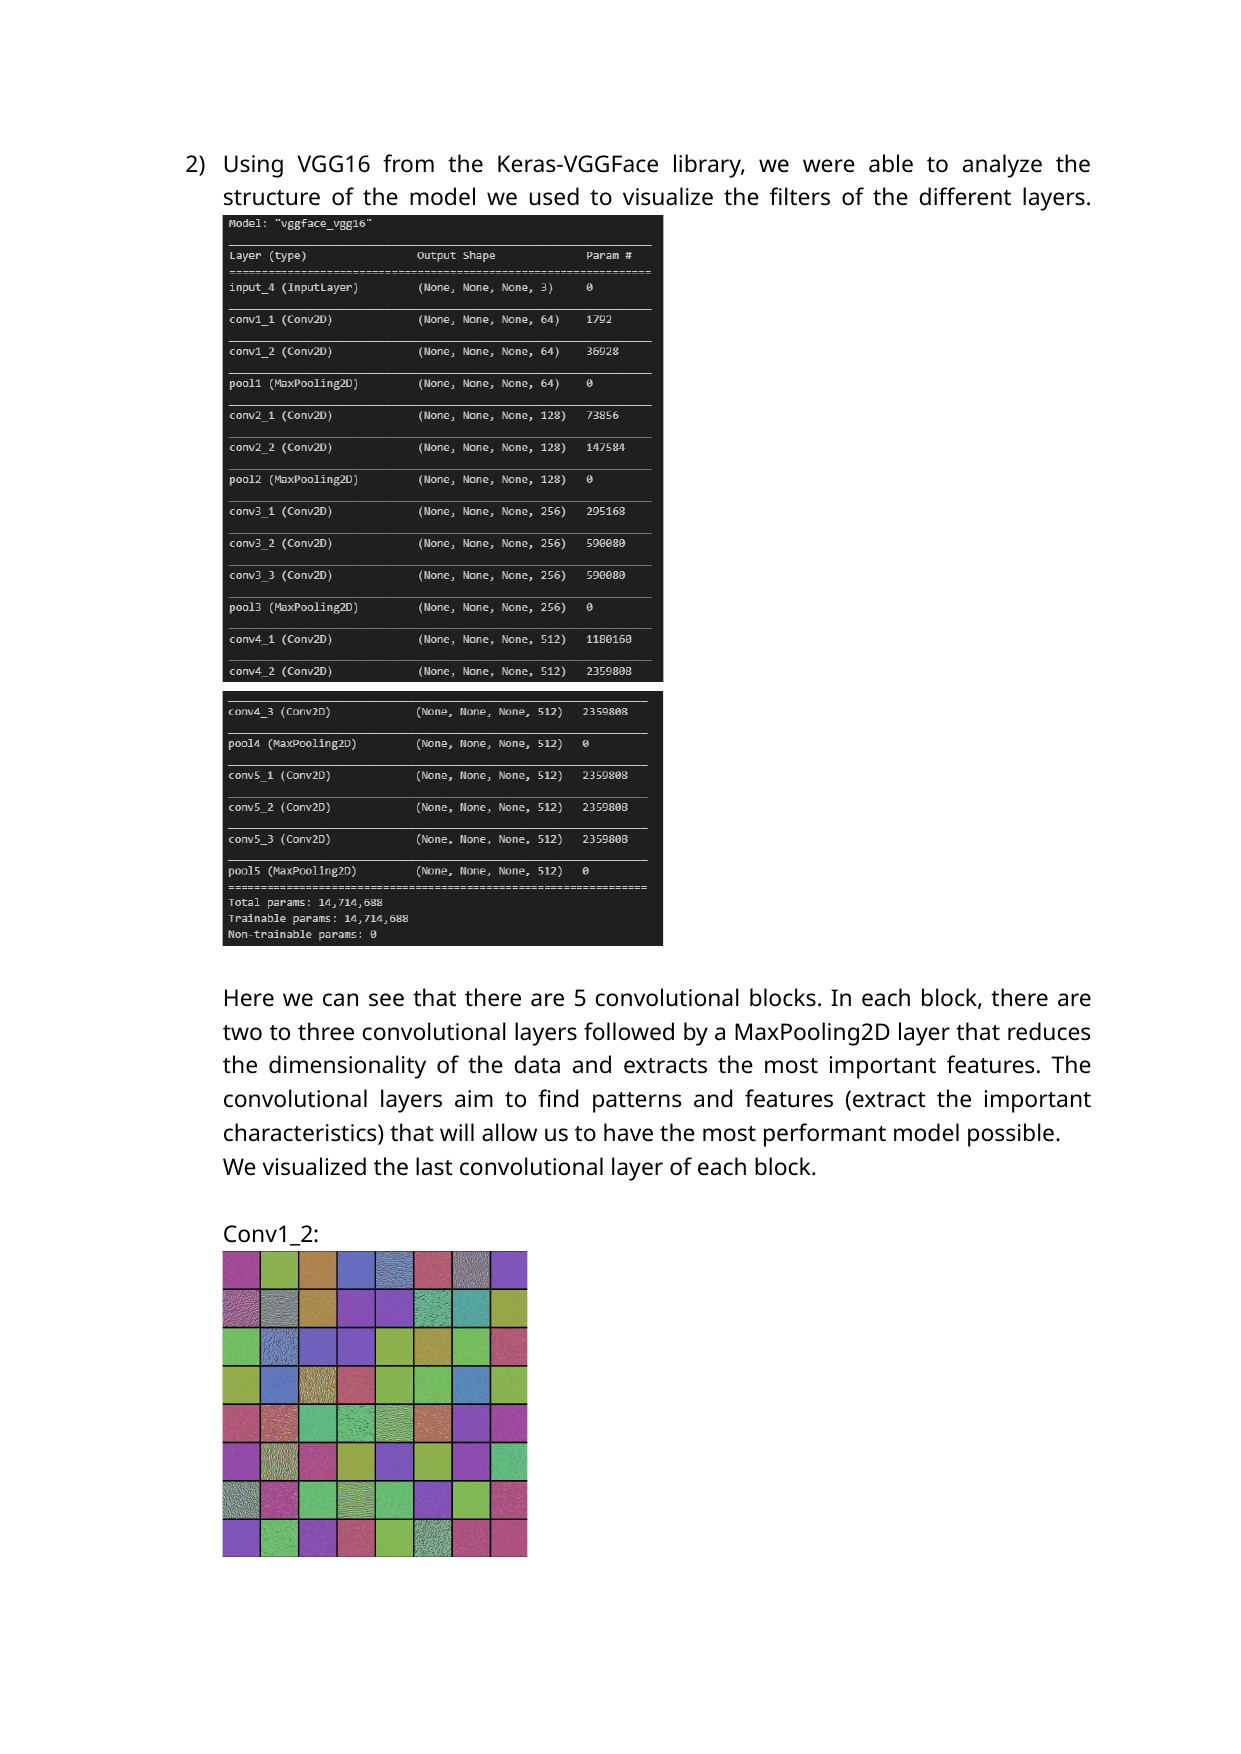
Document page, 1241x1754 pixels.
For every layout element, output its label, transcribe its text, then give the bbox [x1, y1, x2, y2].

list We visualized the last convolutional layer of each block. [223, 1150, 1093, 1182]
picture [222, 1251, 528, 1557]
list Here we can see that there are 5 convolutional blocks. In each block, there are two to three convolutional layers followed by a MaxPooling2D layer that reduces the dimensionality of the data and extracts the most important features. The convolutional layers aim to find patterns and features (extract the important characteristics) that will allow us to have the most performant model possible. [223, 982, 1093, 1148]
picture [222, 691, 664, 946]
picture [222, 215, 664, 682]
list Conv1_2: [223, 1218, 1093, 1249]
